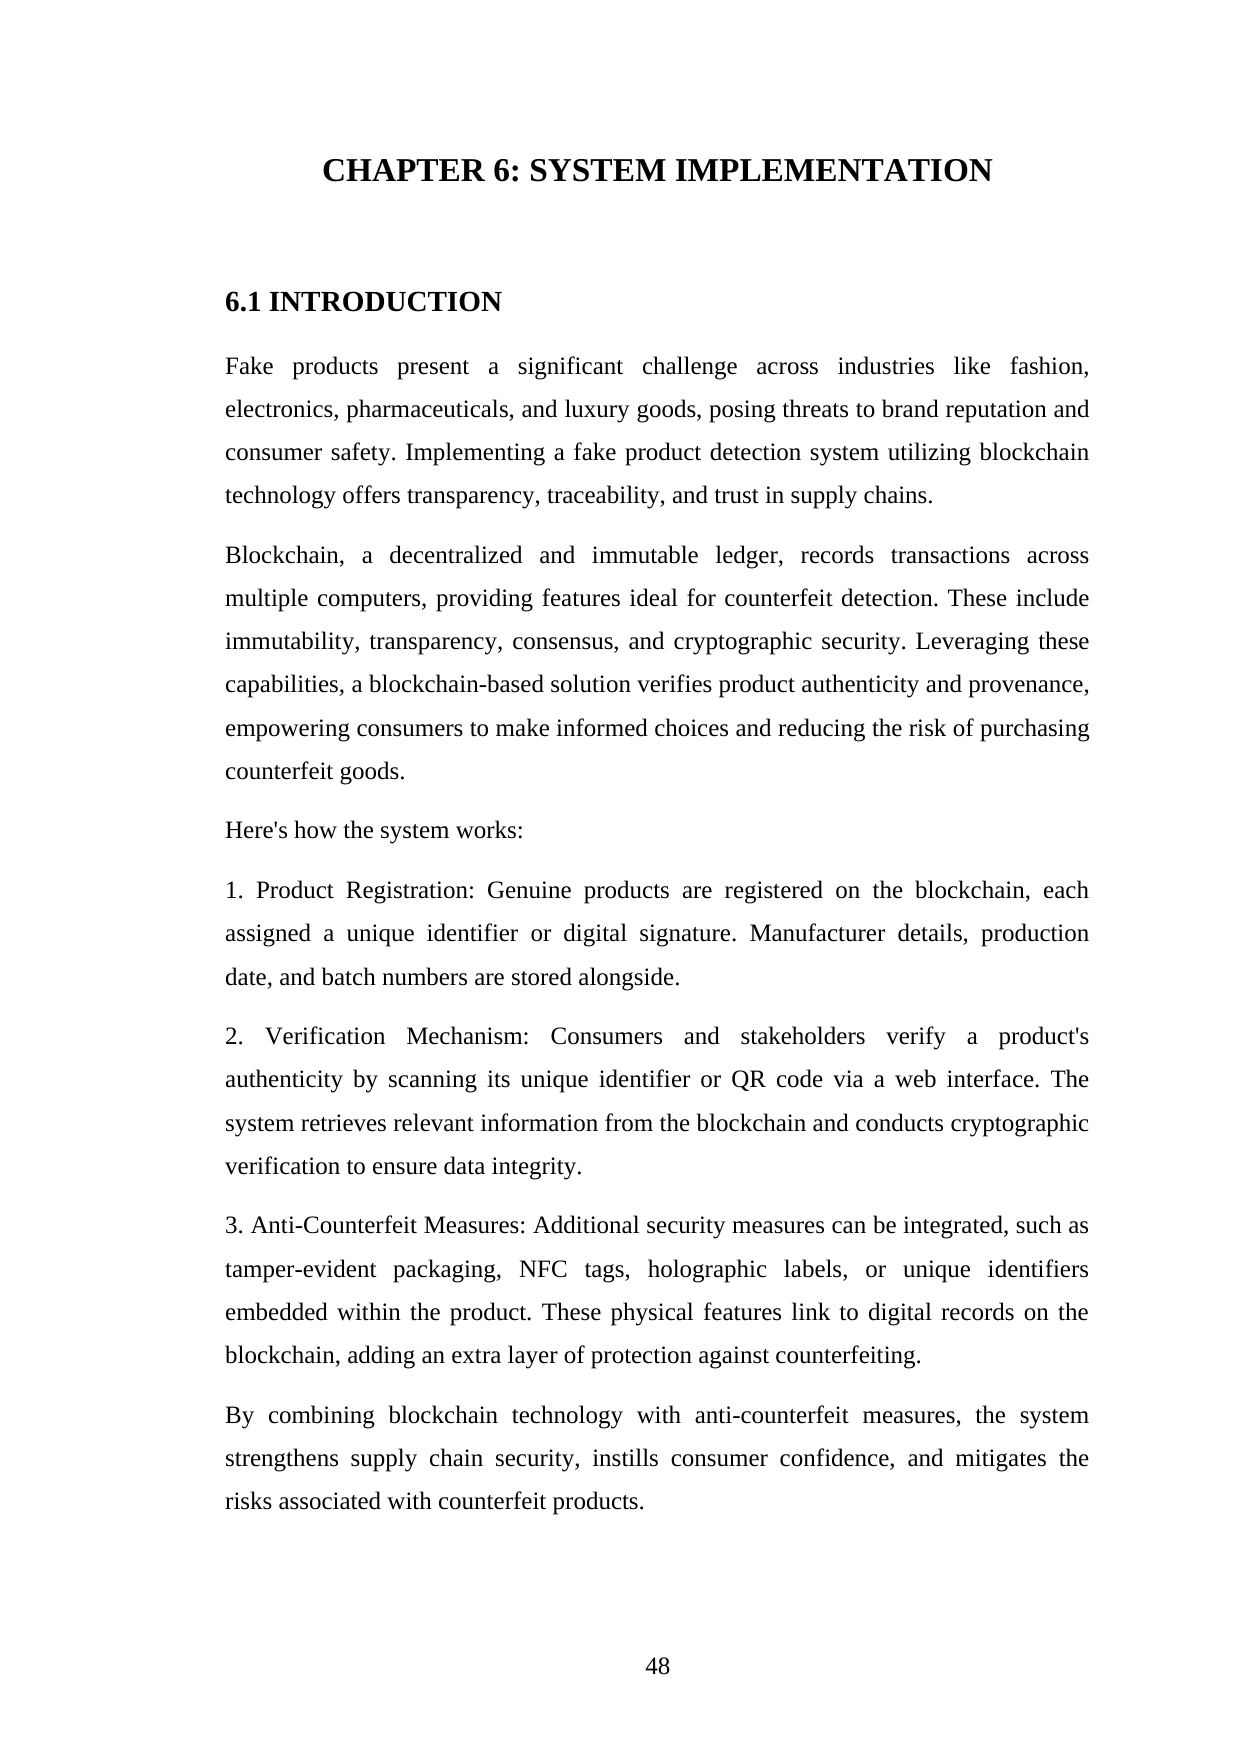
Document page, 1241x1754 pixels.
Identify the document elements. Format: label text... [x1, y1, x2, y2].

subtitle CHAPTER 6: SYSTEM IMPLEMENTATION [225, 150, 1090, 188]
subtitle 6.1 INTRODUCTION [225, 284, 1090, 317]
text Here's how the system works: [225, 816, 1090, 844]
text 2. Verification Mechanism: Consumers and stakeholders verify a product's authenticity by scanning its unique identifier or QR code via a web interface. The system retrieves relevant information from the blockchain and conducts cryptographic verification to ensure data integrity. [225, 1021, 1090, 1179]
text Blockchain, a decentralized and immutable ledger, records transactions across multiple computers, providing features ideal for counterfeit detection. These include immutability, transparency, consensus, and cryptographic security. Leveraging these capabilities, a blockchain-based solution verifies product authenticity and provenance, empowering consumers to make informed choices and reducing the risk of purchasing counterfeit goods. [225, 540, 1090, 784]
text By combining blockchain technology with anti-counterfeit measures, the system strengthens supply chain security, instills consumer confidence, and mitigates the risks associated with counterfeit products. [225, 1400, 1090, 1515]
text 1. Product Registration: Genuine products are registered on the blockchain, each assigned a unique identifier or digital signature. Manufacturer details, production date, and batch numbers are stored alongside. [225, 875, 1090, 990]
text 3. Anti-Counterfeit Measures: Additional security measures can be integrated, such as tamper-evident packaging, NFC tags, holographic labels, or unique identifiers embedded within the product. These physical features link to digital records on the blockchain, adding an extra layer of protection against counterfeiting. [225, 1211, 1090, 1369]
text Fake products present a significant challenge across industries like fashion, electronics, pharmaceuticals, and luxury goods, posing threats to brand reputation and consumer safety. Implementing a fake product detection system utilizing blockchain technology offers transparency, traceability, and trust in supply chains. [225, 351, 1090, 509]
